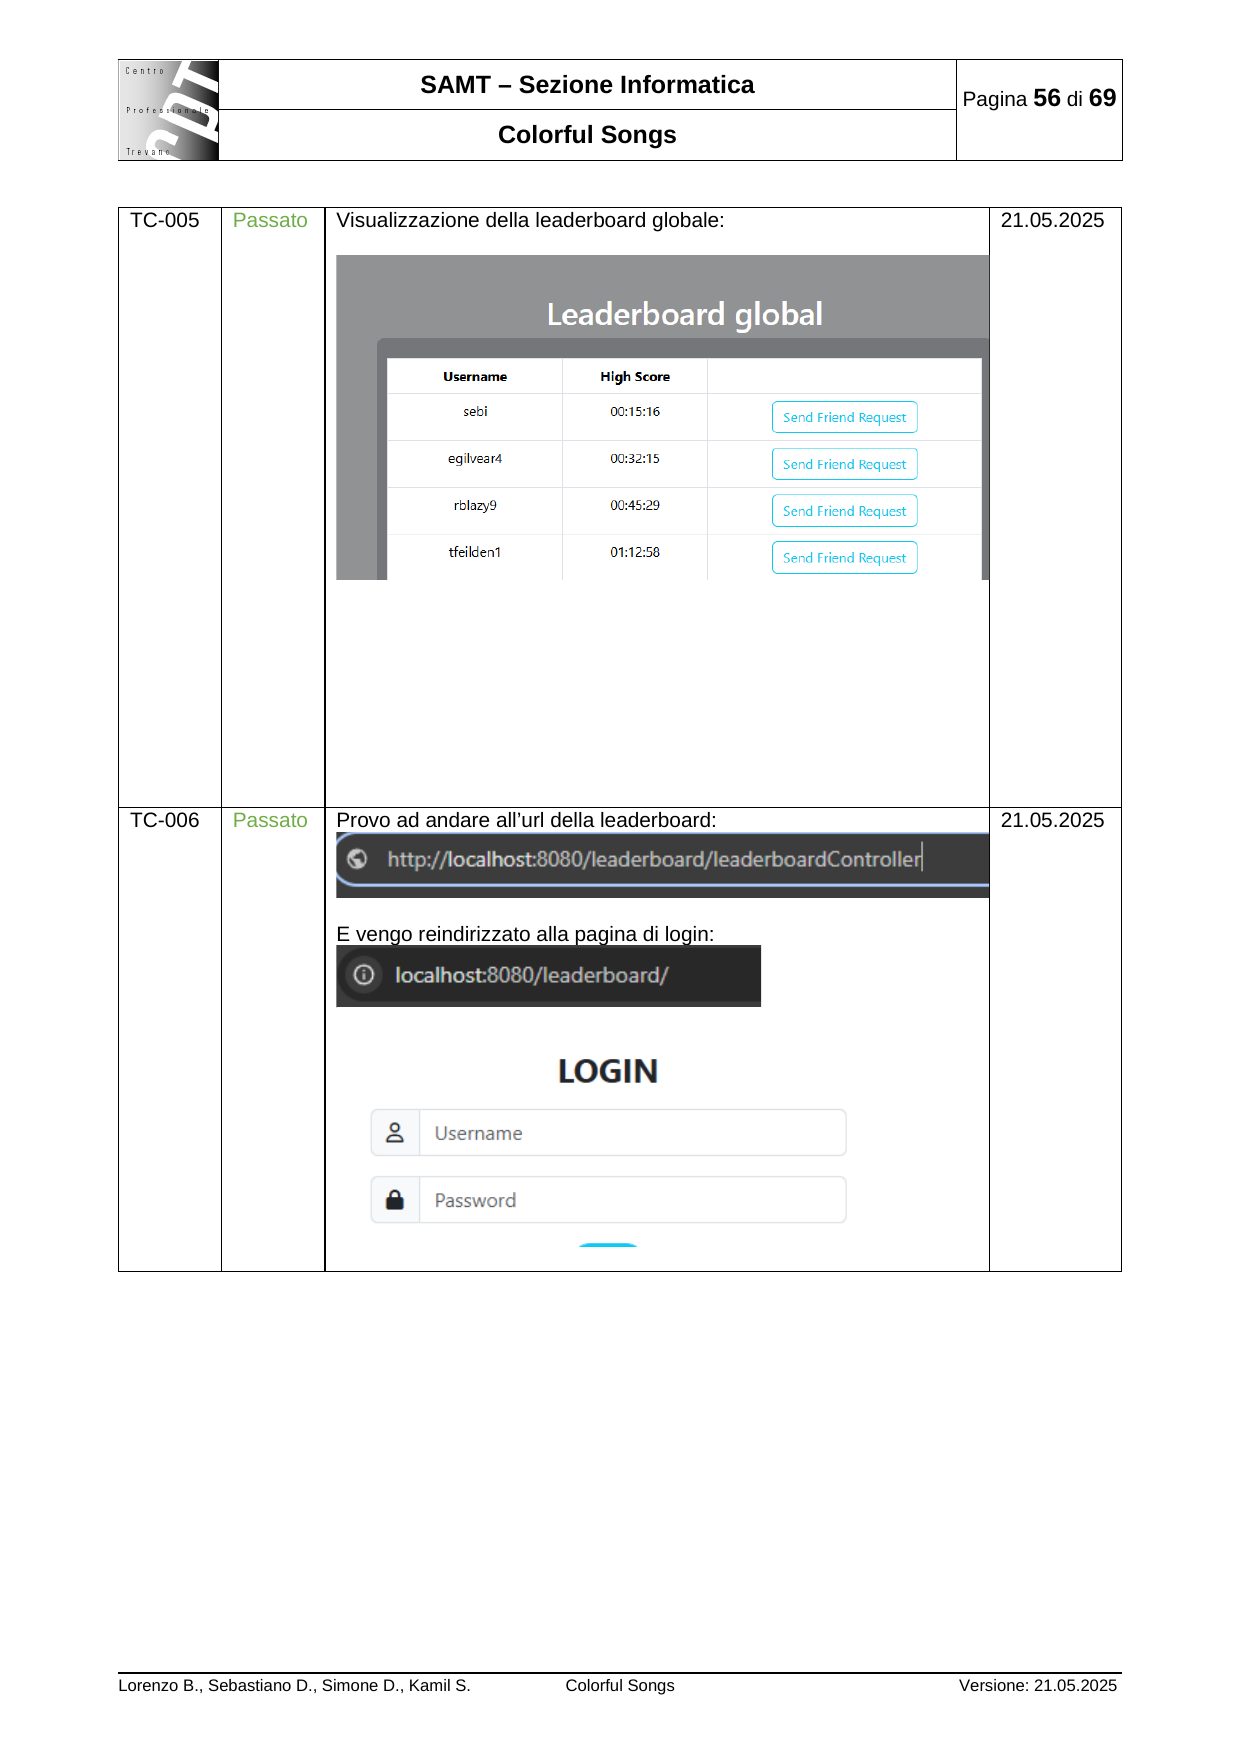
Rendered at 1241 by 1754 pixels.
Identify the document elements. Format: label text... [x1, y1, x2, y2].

picture [336, 255, 990, 580]
picture [118, 60, 219, 160]
table_cell Provo ad andare all’url della leaderboard: E vengo reindirizzato alla pagina di login: [326, 808, 989, 1271]
table_cell TC-005 [119, 208, 221, 807]
table_cell Passato [222, 208, 324, 807]
table_cell Visualizzazione della leaderboard globale: [326, 208, 989, 807]
table_cell 21.05.2025 [990, 208, 1121, 807]
table_cell Passato [222, 808, 324, 1271]
picture [336, 832, 990, 898]
picture [336, 945, 863, 1247]
table_cell 21.05.2025 [990, 808, 1121, 1271]
table_cell TC-006 [119, 808, 221, 1271]
